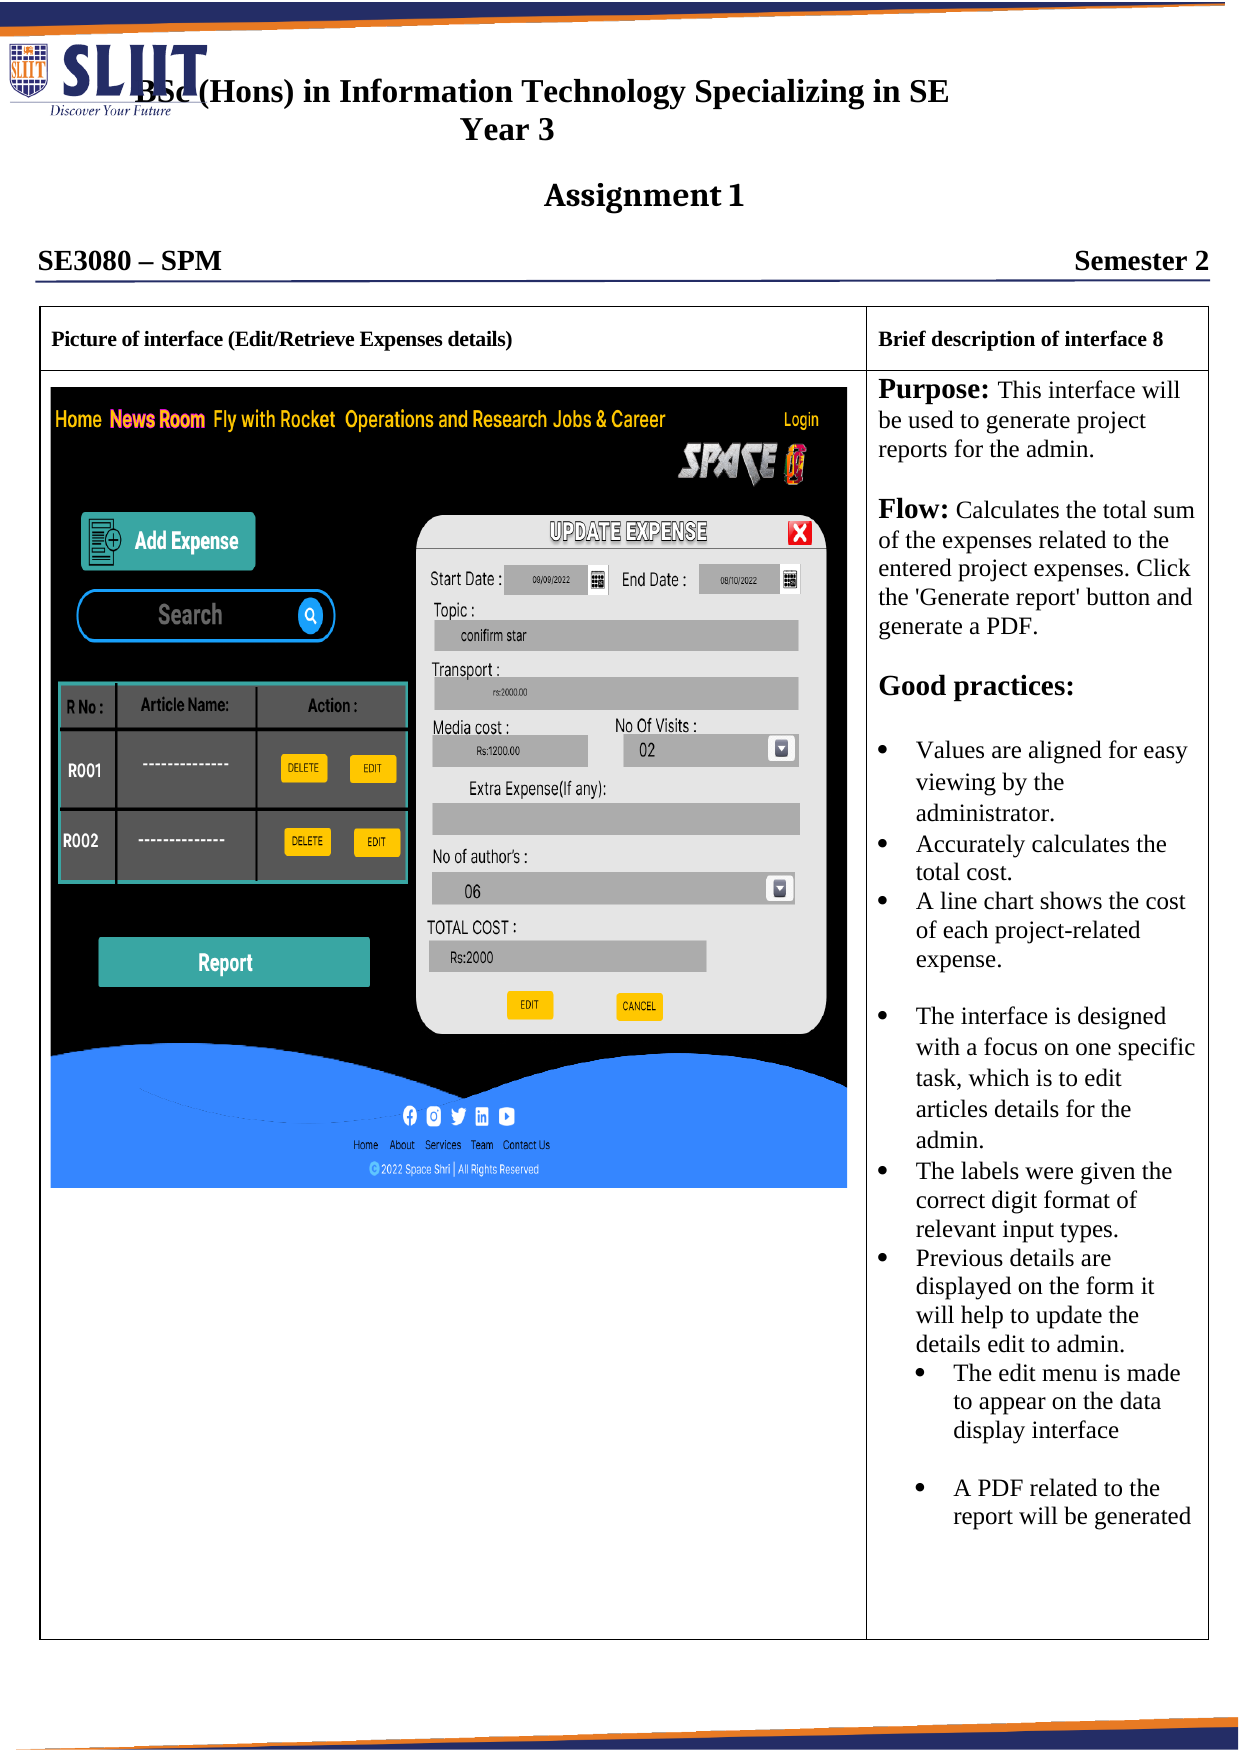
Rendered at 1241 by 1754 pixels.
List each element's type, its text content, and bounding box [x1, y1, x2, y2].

picture [0, 2, 1224, 120]
table_header Brief description of interface 8 [867, 307, 1208, 370]
table_cell [41, 371, 866, 1639]
table_cell Purpose: This interface will be used to generate project reports for the admin. Flow: Calculates the total sum of the expenses related to the entered project expenses. Click the 'Generate report' button and generate a PDF. Good practices: Values are aligned for easy viewing by the administrator. Accurately calculates the total cost. A line chart shows the cost of each project-related expense. The interface is designed with a focus on one specific task, which is to edit articles details for the admin. The labels were given the correct digit format of relevant input types. Previous details are displayed on the form it will help to update the details edit to admin. The edit menu is made to appear on the data display interface A PDF related to the report will be generated [867, 371, 1208, 1639]
table_header Picture of interface (Edit/Retrieve Expenses details) [41, 307, 866, 370]
